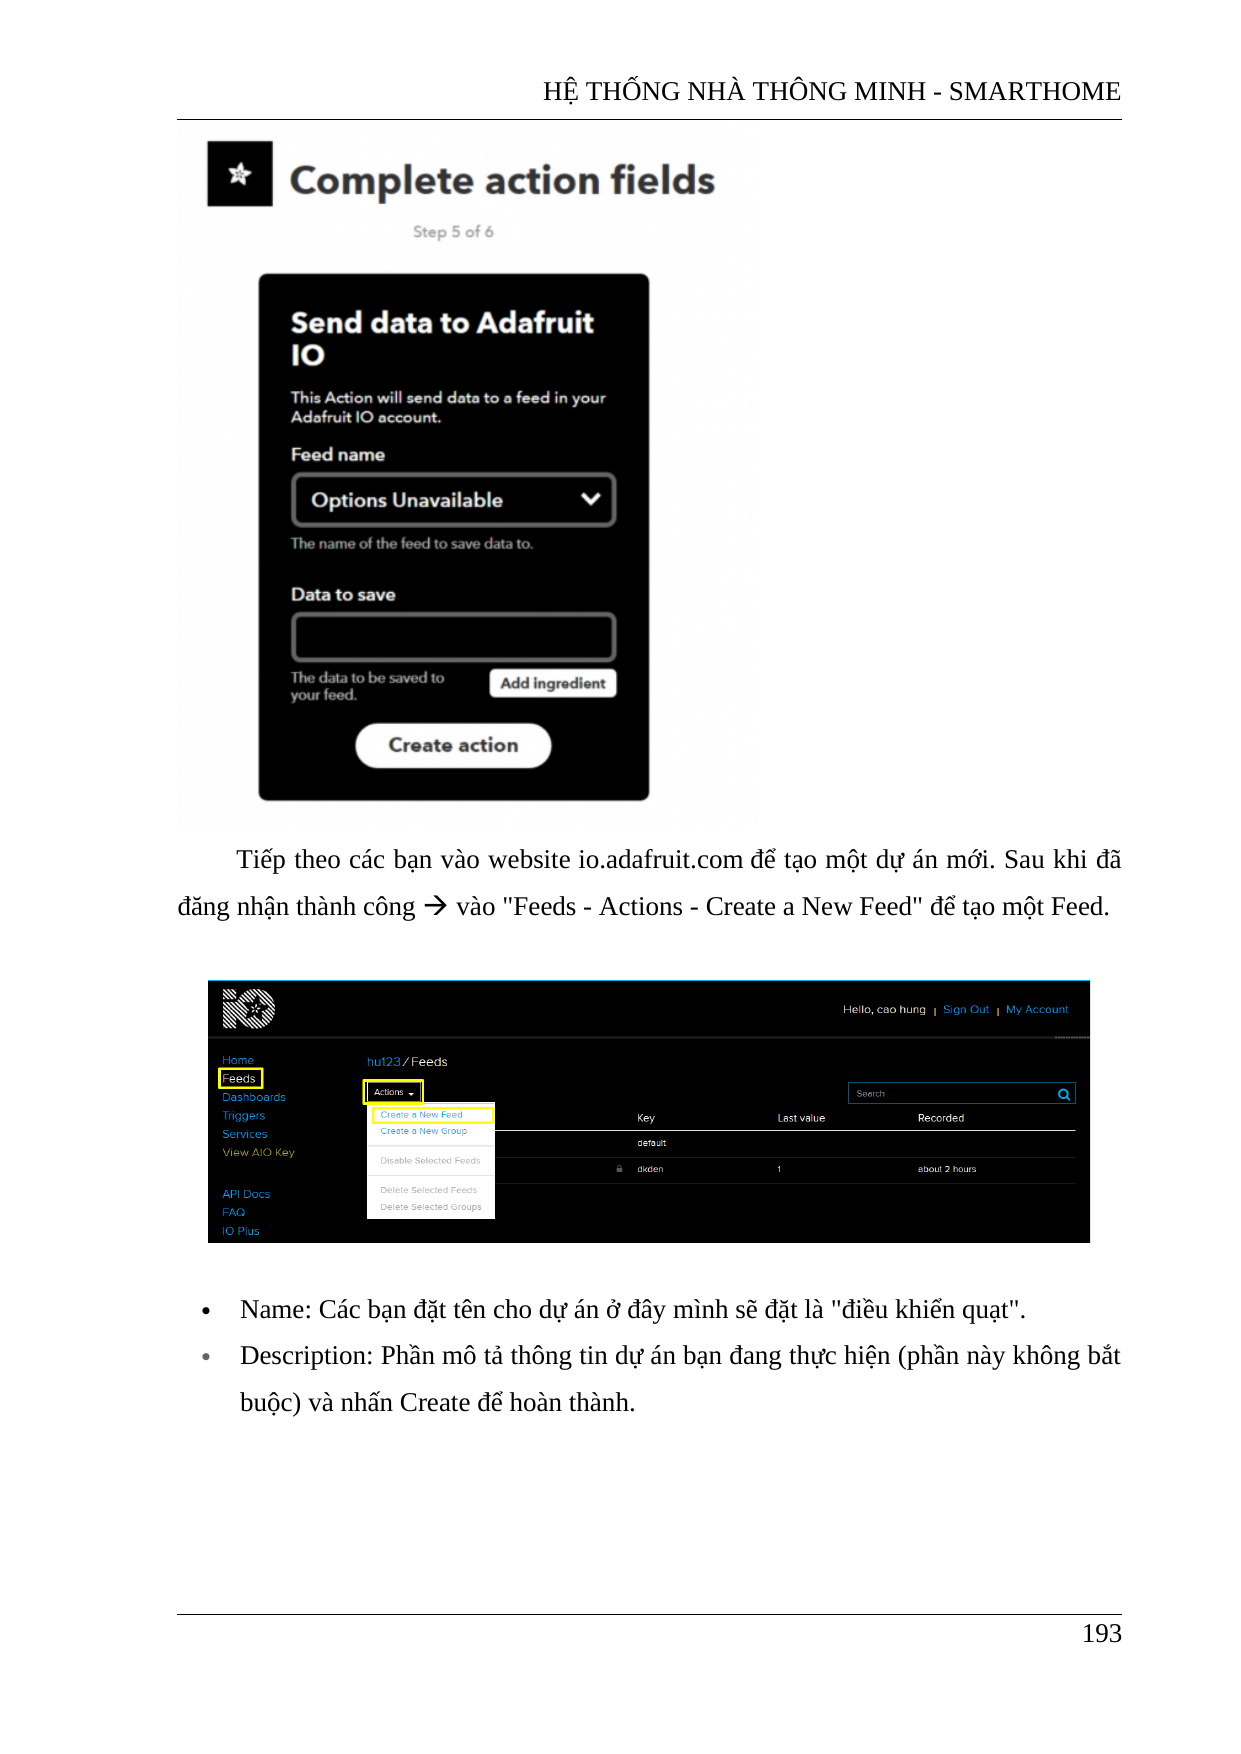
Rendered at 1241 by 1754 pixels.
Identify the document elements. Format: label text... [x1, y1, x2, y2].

list Description: Phần mô tả thông tin dự án bạn đang thực hiện (phần này không bắt buộc) và nhấn Create để hoàn thành. [202, 1339, 1122, 1417]
text Tiếp theo các bạn vào website io.adafruit.com để tạo một dự án mới. Sau khi đã đăng nhận thành công vào "Feeds - Actions - Create a New Feed" để tạo một Feed. [177, 843, 1122, 921]
picture [208, 982, 1091, 1243]
picture [177, 120, 759, 831]
list Name: Các bạn đặt tên cho dự án ở đây mình sẽ đặt là "điều khiển quạt". [202, 1293, 1122, 1324]
